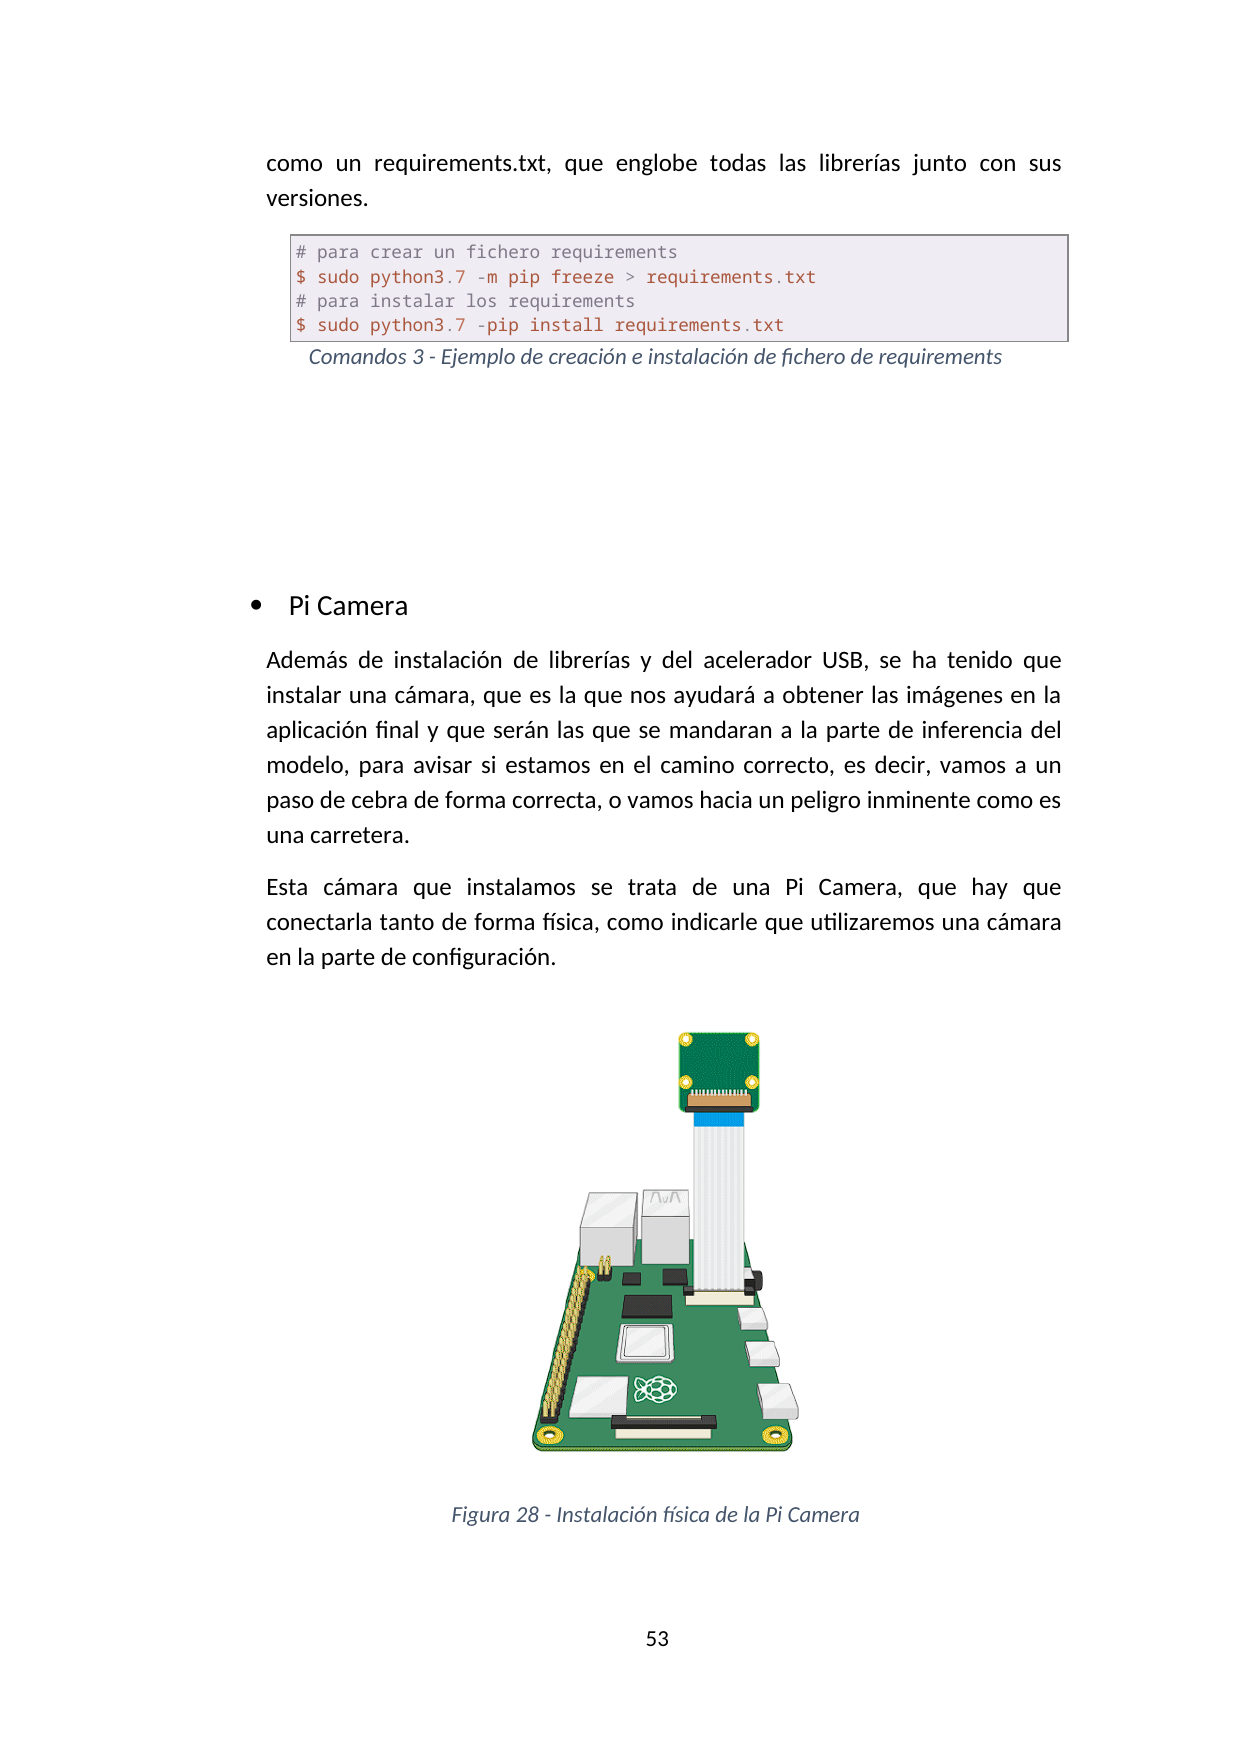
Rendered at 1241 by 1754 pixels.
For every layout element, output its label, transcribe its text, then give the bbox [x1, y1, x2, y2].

text Comandos - Ejemplo de creación e instalación de fichero de requirements [251, 342, 1063, 370]
text Además de instalación de librerías y del acelerador USB, se ha tenido que instalar una cámara, que es la que nos ayudará a obtener las imágenes en la aplicación final y que serán las que se mandaran a la parte de inferencia del modelo, para avisar si estamos en el camino correcto, es decir, vamos a un paso de cebra de forma correcta, o vamos hacia un peligro inminente como es una carretera. [266, 644, 1063, 850]
text # para instalar los requirements [291, 283, 1067, 307]
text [266, 148, 1063, 213]
text $ sudo python3.7 -m pip freeze > requirements.txt [291, 258, 1067, 283]
list Pi Camera [251, 587, 1063, 622]
text $ sudo python3.7 -pip install requirements.txt [291, 307, 1067, 341]
picture [479, 1012, 861, 1480]
text Esta cámara que instalamos se trata de una Pi Camera, que hay que conectarla tanto de forma física, como indicarle que utilizaremos una cámara en la parte de configuración. [266, 871, 1063, 971]
text # para crear un fichero requirements [291, 236, 1067, 258]
